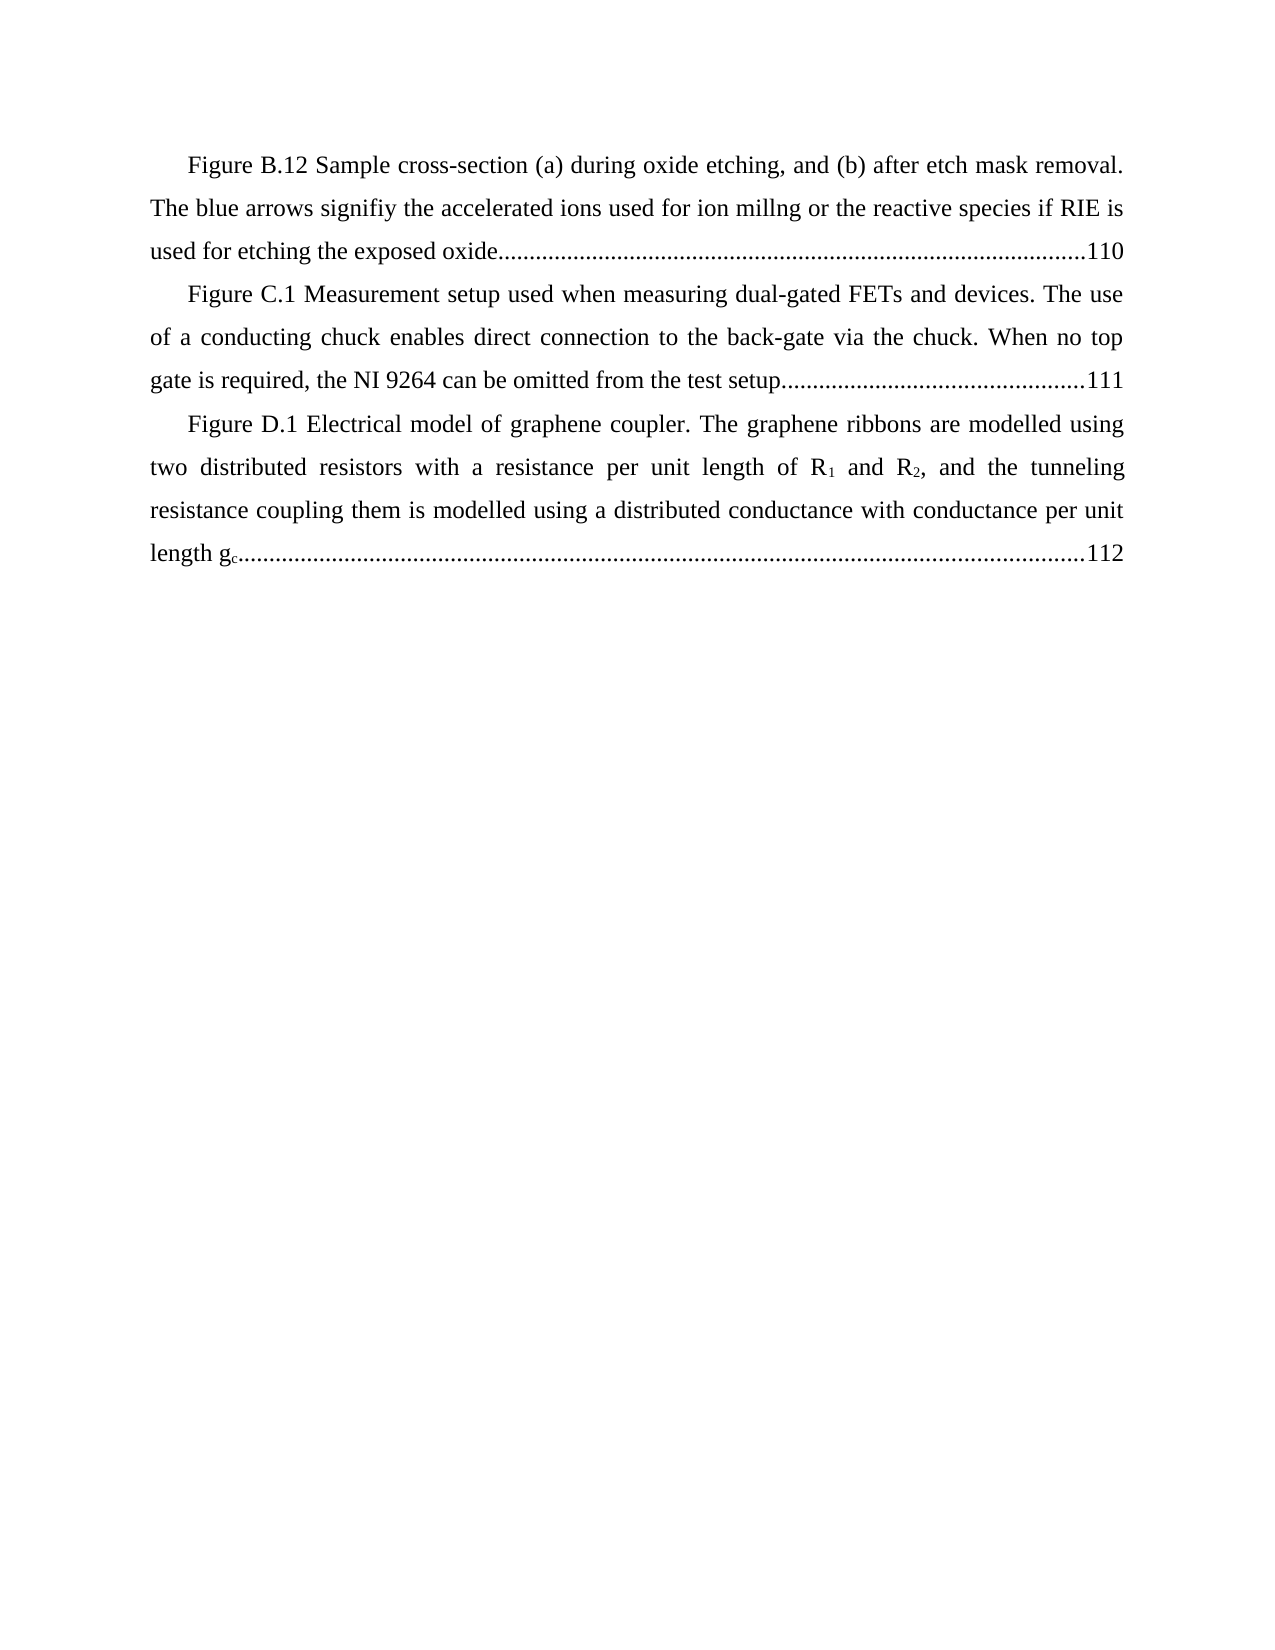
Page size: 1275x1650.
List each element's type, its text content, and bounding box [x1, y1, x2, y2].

text Figure ‎B.12 Sample cross-section (a) during oxide etching, and (b) after etch mask removal. The blue arrows signifiy the accelerated ions used for ion millng or the reactive species if RIE is used for etching the exposed oxide. 110 [150, 150, 1125, 265]
text Figure ‎C.1 Measurement setup used when measuring dual-gated FETs and devices. The use of a conducting chuck enables direct connection to the back-gate via the chuck. When no top gate is required, the NI 9264 can be omitted from the test setup. 111 [150, 279, 1125, 394]
text Figure ‎D.1 Electrical model of graphene coupler. The graphene ribbons are modelled using two distributed resistors with a resistance per unit length of R1 and R2, and the tunneling resistance coupling them is modelled using a distributed conductance with conductance per unit length gc. 112 [150, 409, 1125, 567]
